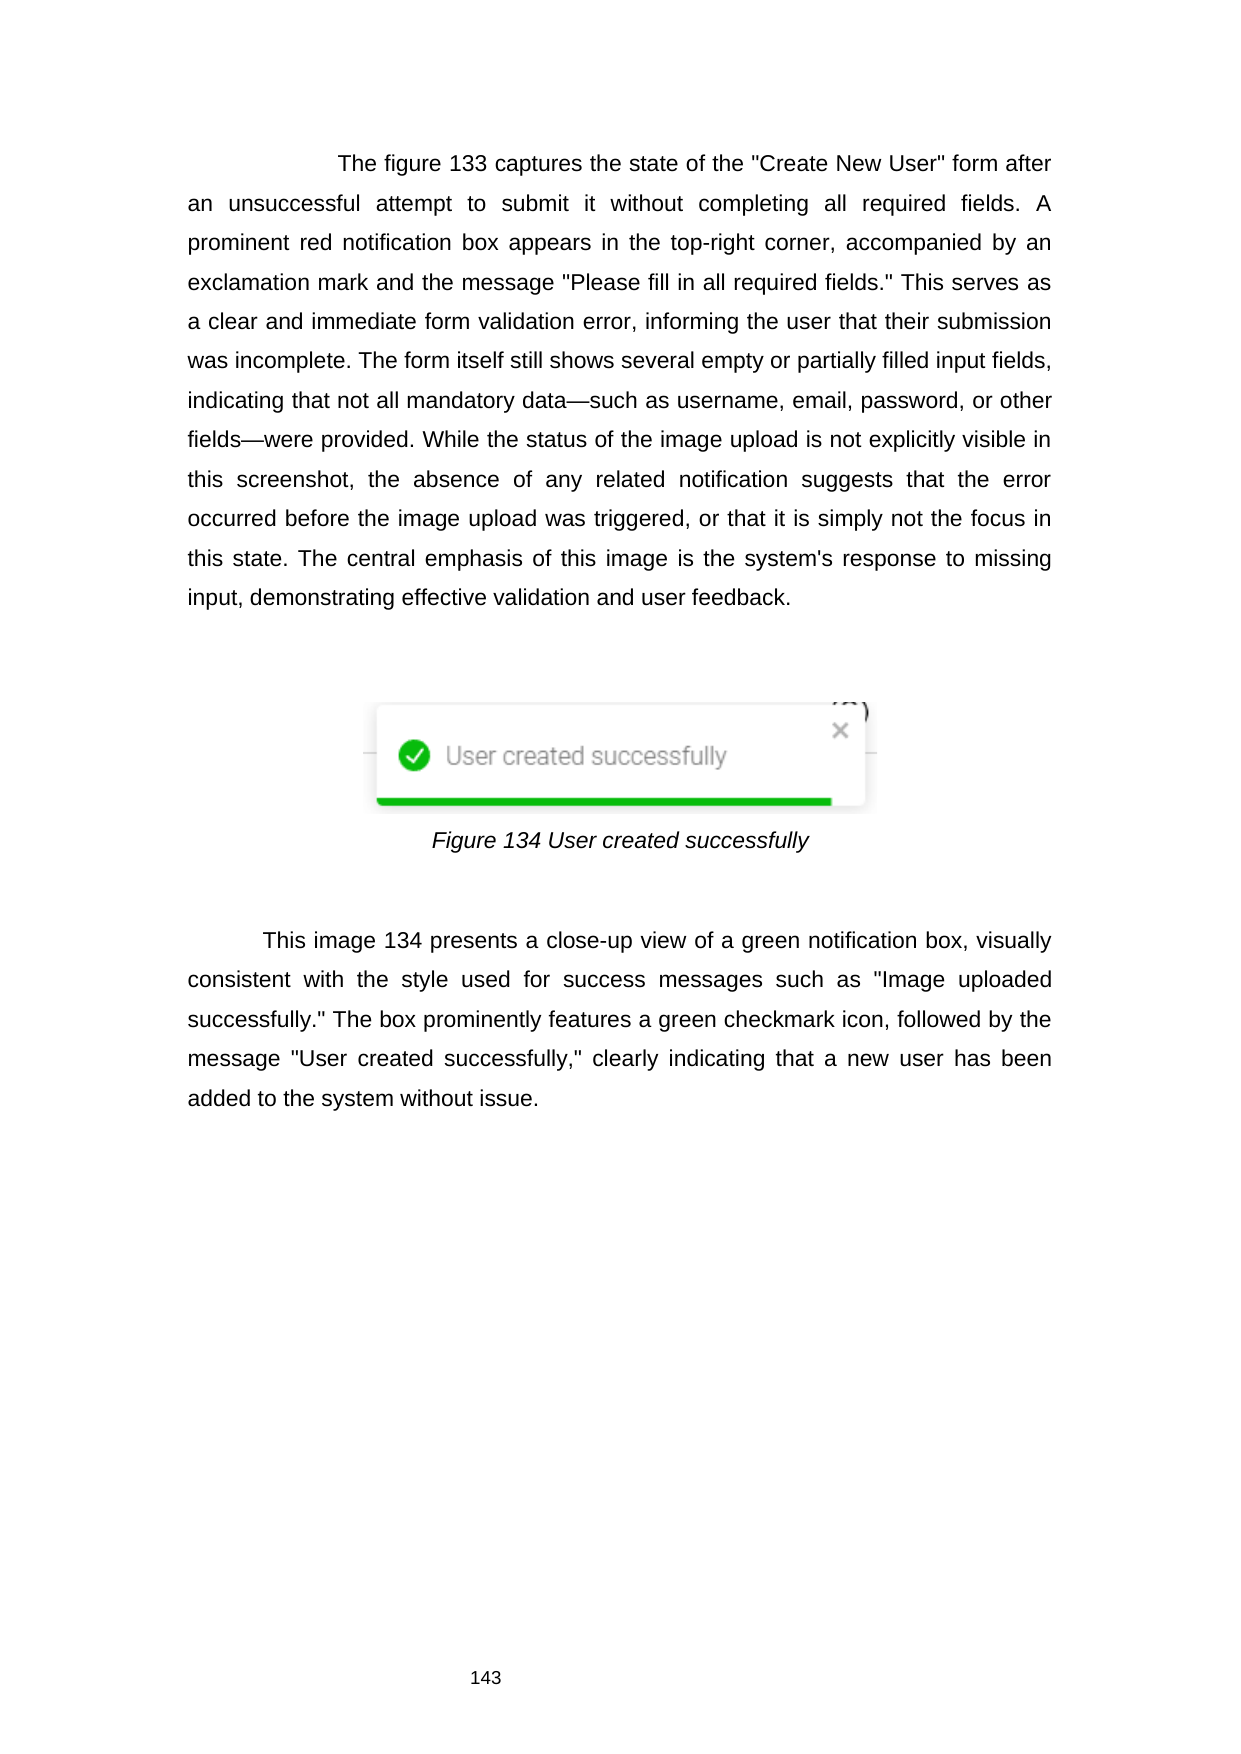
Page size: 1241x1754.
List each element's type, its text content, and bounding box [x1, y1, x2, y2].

picture [363, 702, 878, 814]
text The figure 133 captures the state of the "Create New User" form after an unsuccessful attempt to submit it without completing all required fields. A prominent red notification box appears in the top-right corner, accompanied by an exclamation mark and the message "Please fill in all required fields." This serves as a clear and immediate form validation error, informing the user that their submission was incomplete. The form itself still shows several empty or partially filled input fields, indicating that not all mandatory data—such as username, email, password, or other fields—were provided. While the status of the image upload is not explicitly visible in this screenshot, the absence of any related notification suggests that the error occurred before the image upload was triggered, or that it is simply not the focus in this state. The central emphasis of this image is the system's response to missing input, demonstrating effective validation and user feedback. [187, 150, 1053, 650]
text Figure 134 User created successfully [187, 827, 1053, 853]
text This image 134 presents a close-up view of a green notification box, visually consistent with the style used for success messages such as "Image uploaded successfully." The box prominently features a green checkmark icon, followed by the message "User created successfully," clearly indicating that a new user has been added to the system without issue. [187, 887, 1053, 1111]
